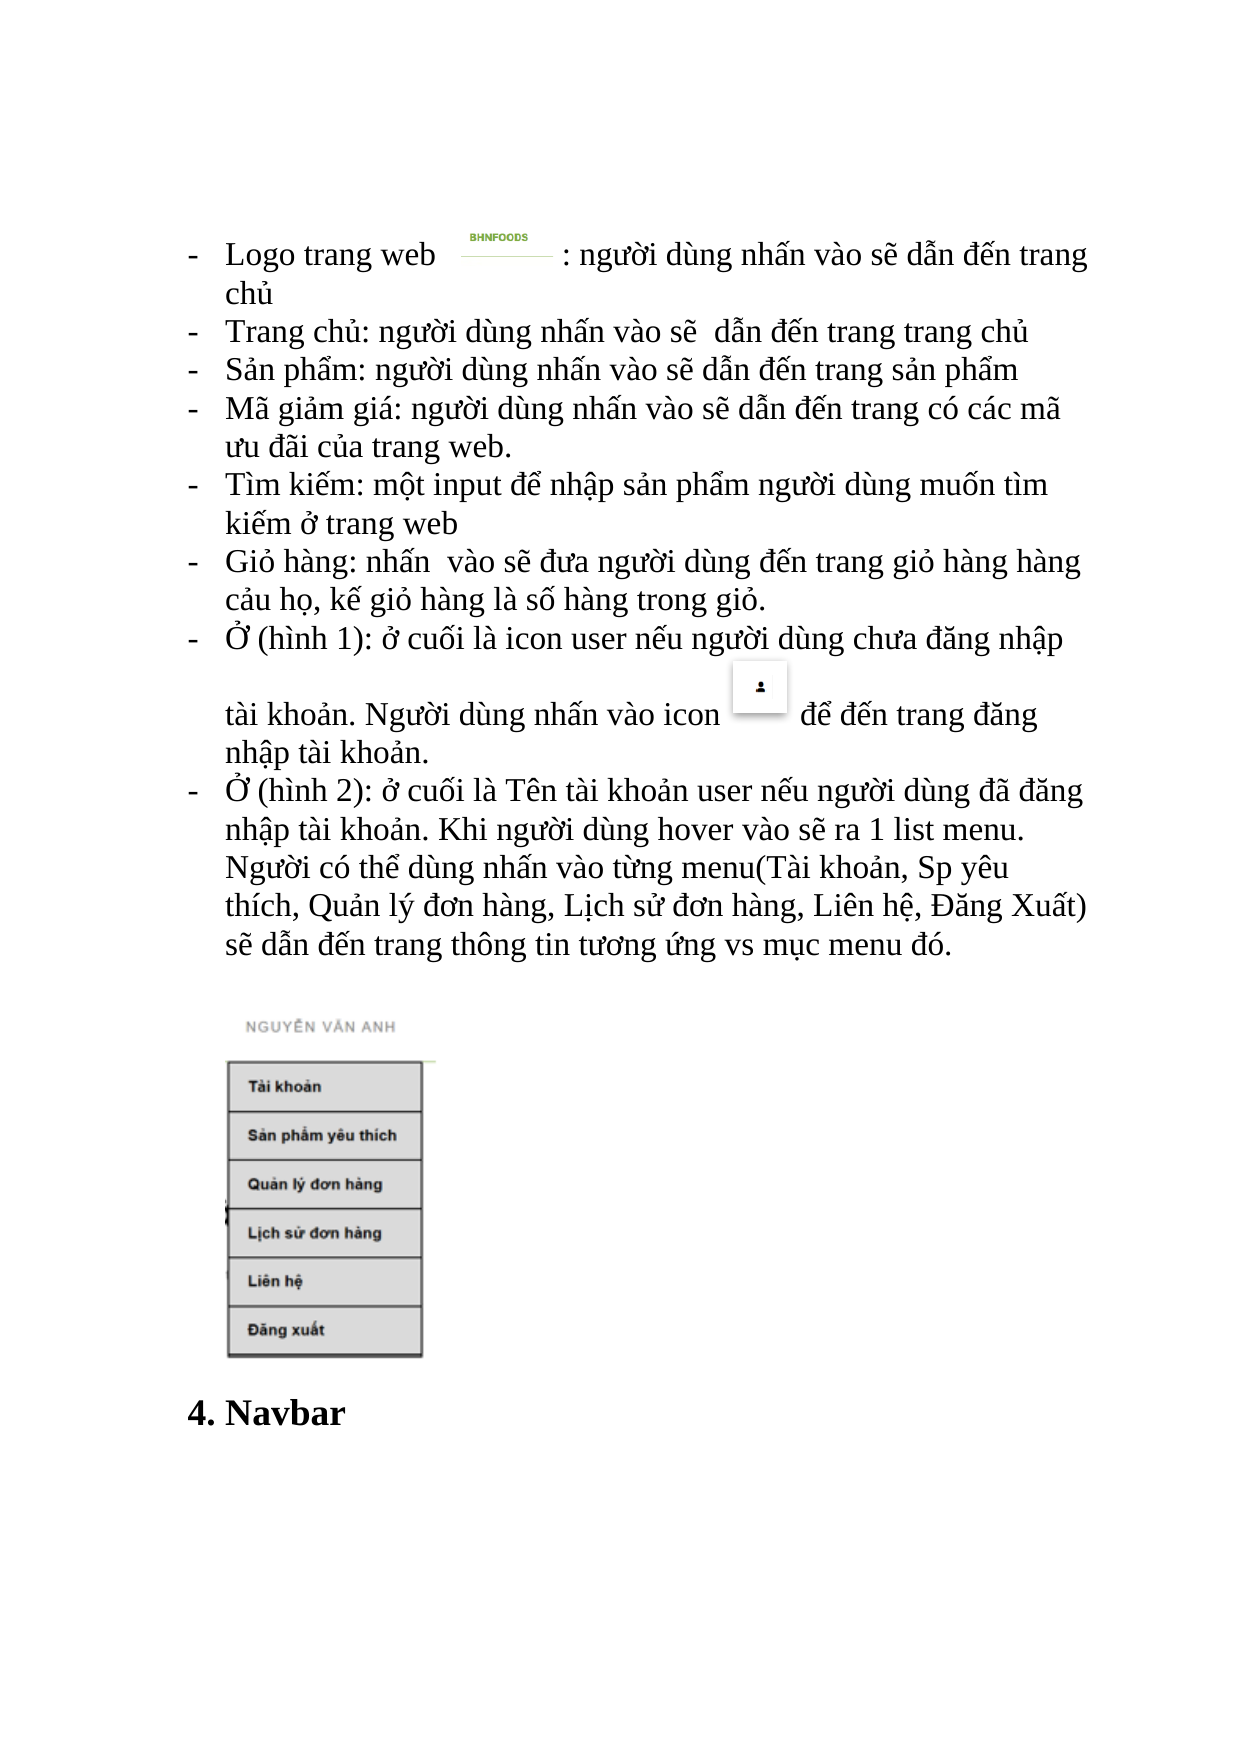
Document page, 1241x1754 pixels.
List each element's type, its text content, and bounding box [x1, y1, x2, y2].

list Ở (hình 2): ở cuối là Tên tài khoản user nếu người dùng đã đăng nhập tài khoản. Khi người dùng hover vào sẽ ra 1 list menu. Người có thể dùng nhấn vào từng menu(Tài khoản, Sp yêu thích, Quản lý đơn hàng, Lịch sử đơn hàng, Liên hệ, Đăng Xuất) sẽ dẫn đến trang thông tin tương ứng vs mục menu đó. [187, 771, 1090, 962]
list Giỏ hàng: nhấn vào sẽ đưa người dùng đến trang giỏ hàng hàng cảu họ, kế giỏ hàng là số hàng trong giỏ. [187, 541, 1090, 618]
list Logo trang web : người dùng nhấn vào sẽ dẫn đến trang chủ [187, 210, 1090, 311]
picture [225, 979, 443, 1374]
picture [444, 209, 554, 266]
list Tìm kiếm: một input để nhập sản phẩm người dùng muốn tìm kiếm ở trang web [187, 465, 1090, 541]
text 4. Navbar [187, 1390, 1090, 1433]
list Ở (hình 1): ở cuối là icon user nếu người dùng chưa đăng nhập tài khoản. Người dùng nhấn vào icon để đến trang đăng nhập tài khoản. [187, 618, 1090, 771]
list Sản phẩm: người dùng nhấn vào sẽ dẫn đến trang sản phẩm [187, 350, 1090, 388]
list Trang chủ: người dùng nhấn vào sẽ dẫn đến trang trang chủ [187, 311, 1090, 350]
list Mã giảm giá: người dùng nhấn vào sẽ dẫn đến trang có các mã ưu đãi của trang web. [187, 388, 1090, 465]
picture [748, 675, 773, 699]
